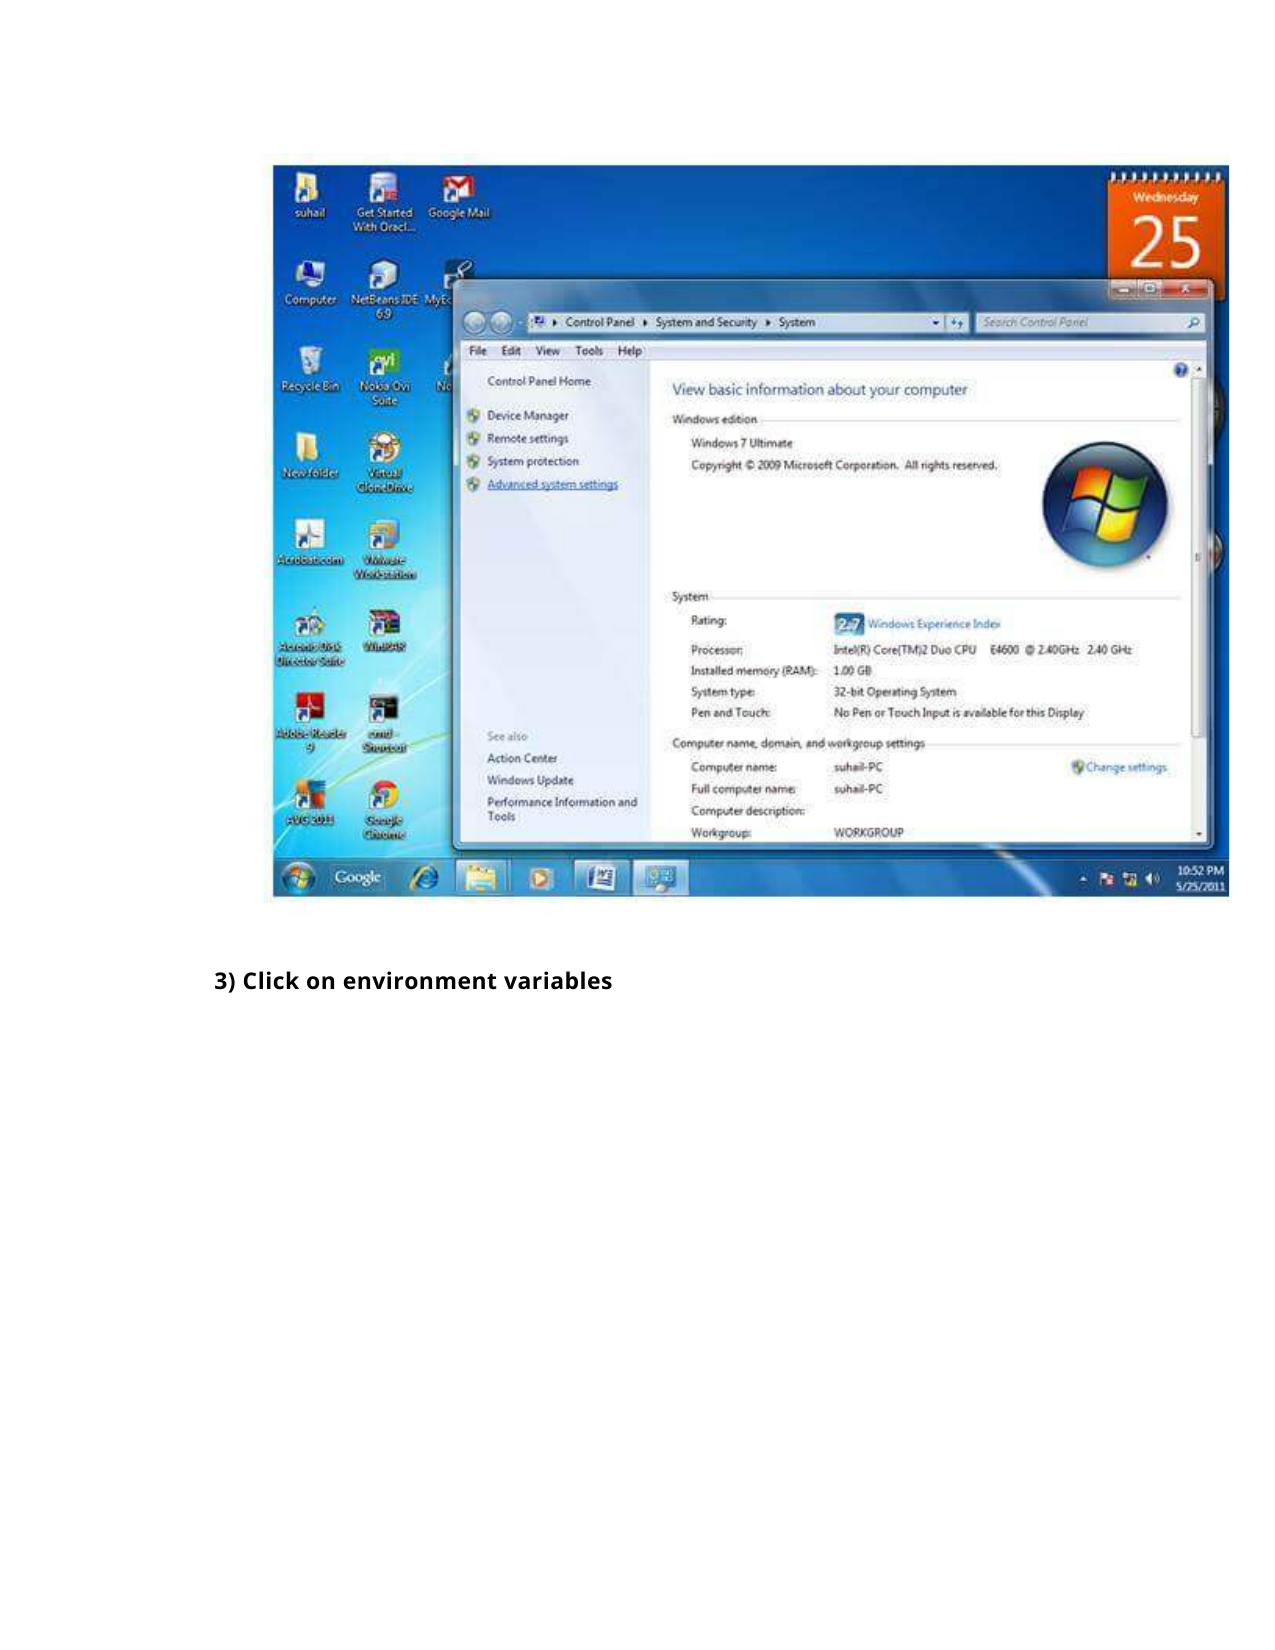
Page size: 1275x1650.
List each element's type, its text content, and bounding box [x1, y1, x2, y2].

table_header next →← prev How to set path in Java The path is required to be set for using tools such as javac, java, etc. If you are saving the Java source file inside the JDK/bin directory, the path is not required to be set because all the tools will be available in the current directory. However, if you have your Java file outside the JDK/bin folder, it is necessary to set the path of JDK. There are two ways to set the path in Java: Temporary Permanent 1) How to set the Temporary Path of JDK in Windows To set the temporary path of JDK, you need to follow the following steps: Open the command prompt Copy the path of the JDK/bin directory Write in command prompt: set path=copied_path For Example: set path=C:\Program Files\Java\jdk1.6.0_23\bin Let's see it in the figure given below: 2) How to set Permanent Path of JDK in Windows For setting the permanent path of JDK, you need to follow these steps: Go to MyComputer properties -> advanced tab -> environment variables -> new tab of user variable -> write path in variable name -> write path of bin folder in variable value -> ok -> ok -> ok For Example: Now your permanent path is set. You can now execute any program of java from any drive. [149, 150, 1275, 1020]
picture [214, 153, 1230, 936]
